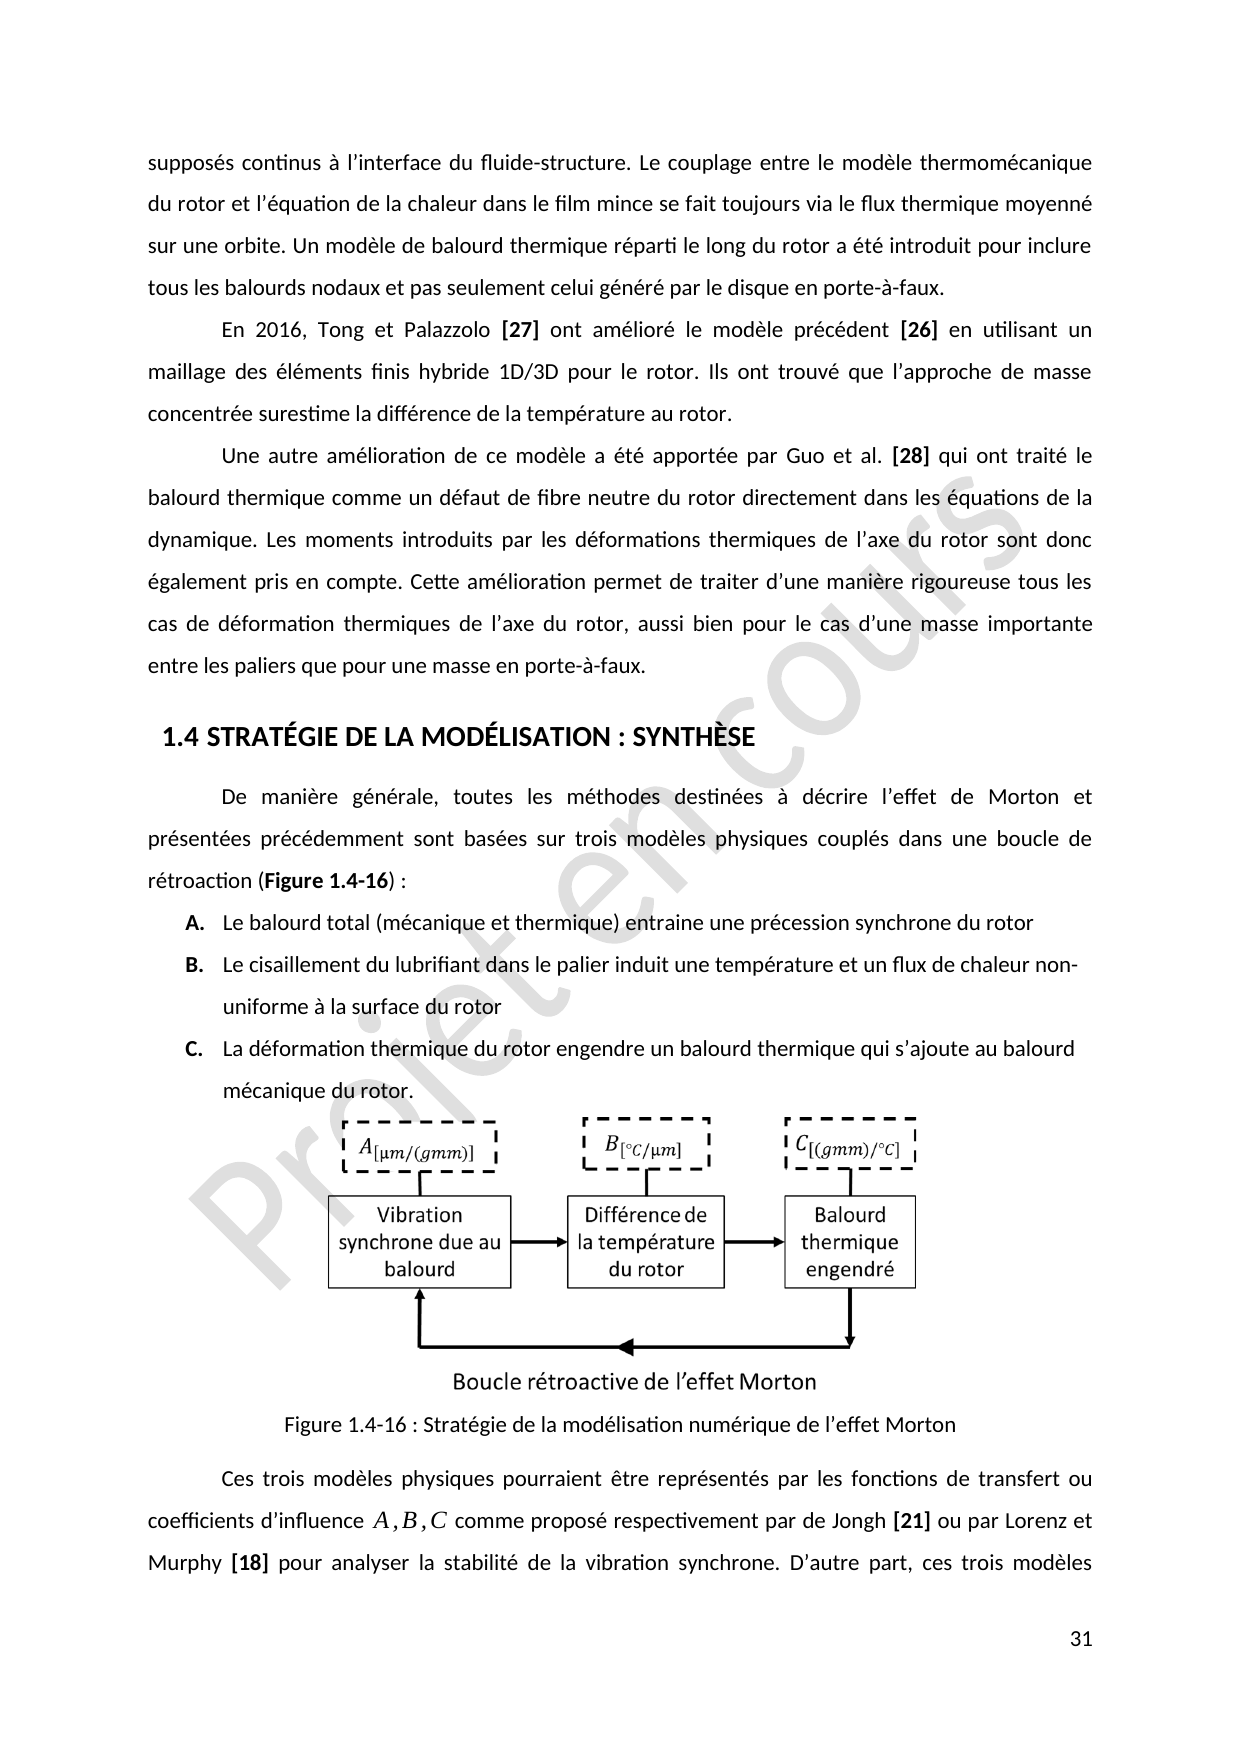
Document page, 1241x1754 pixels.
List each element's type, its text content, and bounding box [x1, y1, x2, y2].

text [148, 148, 1093, 302]
list Le cisaillement du lubrifiant dans le palier induit une température et un flux de chaleur non-uniforme à la surface du rotor [185, 950, 1093, 1020]
text En 2016, Tong et Palazzolo [27] ont amélioré le modèle précédent [26] en utilisant un maillage des éléments finis hybride 1D/3D pour le rotor. Ils ont trouvé que l’approche de masse concentrée surestime la différence de la température au rotor. [148, 316, 1093, 427]
picture [324, 1117, 917, 1411]
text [148, 1464, 1093, 1577]
list Le balourd total (mécanique et thermique) entraine une précession synchrone du rotor [185, 908, 1093, 936]
text Une autre amélioration de ce modèle a été apportée par Guo et al. [28] qui ont traité le balourd thermique comme un défaut de fibre neutre du rotor directement dans les équations de la dynamique. Les moments introduits par les déformations thermiques de l’axe du rotor sont donc également pris en compte. Cette amélioration permet de traiter d’une manière rigoureuse tous les cas de déformation thermiques de l’axe du rotor, aussi bien pour le cas d’une masse importante entre les paliers que pour une masse en porte-à-faux. [148, 441, 1093, 679]
list La déformation thermique du rotor engendre un balourd thermique qui s’ajoute au balourd mécanique du rotor. [185, 1034, 1093, 1104]
subtitle Stratégie de la modélisation : synthèse [161, 718, 1093, 754]
